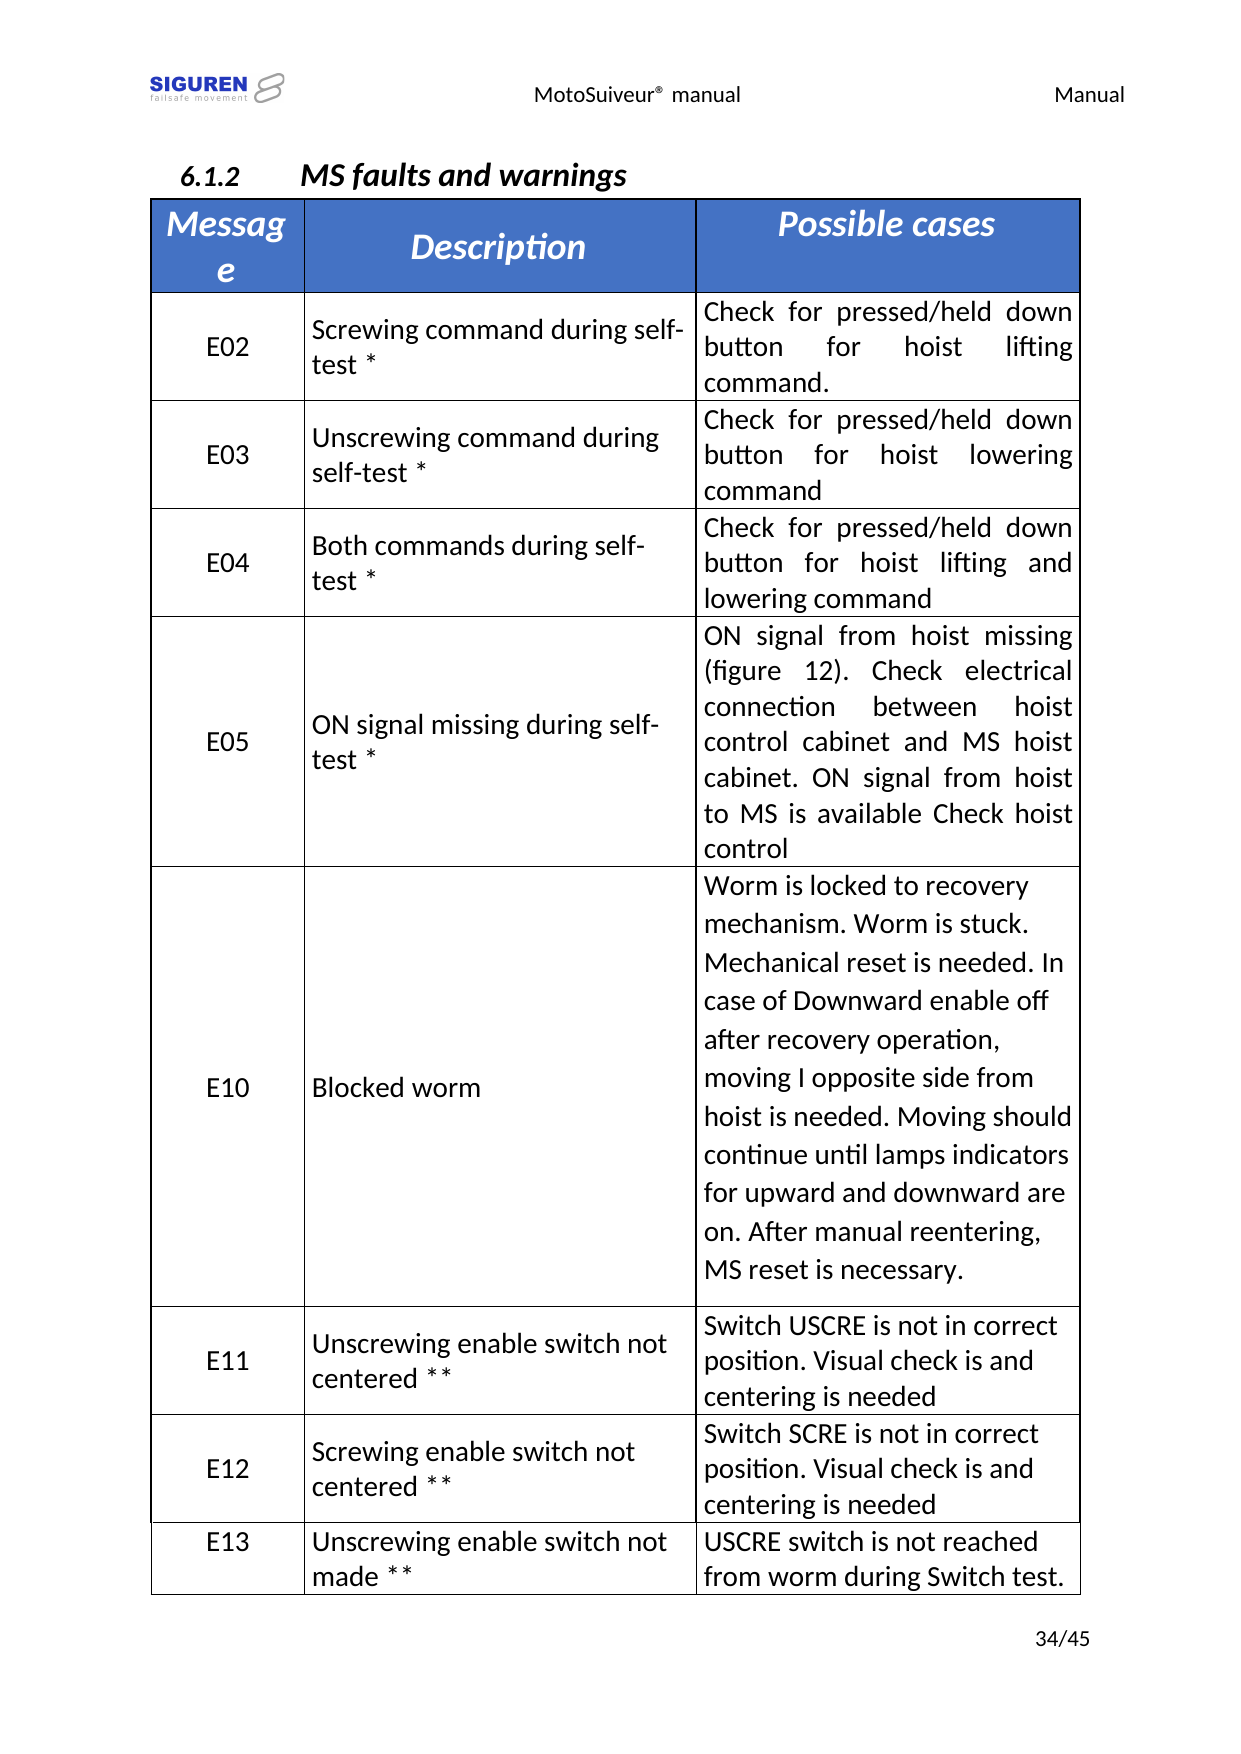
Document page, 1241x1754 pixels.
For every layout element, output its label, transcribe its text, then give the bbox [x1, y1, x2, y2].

table_cell Worm is locked to recovery mechanism. Worm is stuck. Mechanical reset is needed. In case of Downward enable off after recovery operation, moving I opposite side from hoist is needed. Moving should continue until lamps indicators for upward and downward are on. After manual reentering, MS reset is necessary. [697, 867, 1079, 1306]
table_cell Check for pressed/held down button for hoist lowering command [697, 401, 1079, 508]
table_cell Switch SCRE is not in correct position. Visual check is and centering is needed [697, 1415, 1079, 1522]
table_cell E12 [152, 1415, 304, 1522]
table_cell Screwing command during self-test * [305, 293, 695, 400]
table_cell E02 [152, 293, 304, 400]
table_cell Unscrewing command during self-test * [305, 401, 695, 508]
table_cell E11 [152, 1307, 304, 1414]
table_cell Screwing enable switch not centered ** [305, 1415, 695, 1522]
table_cell Unscrewing enable switch not centered ** [305, 1307, 695, 1414]
table_cell Both commands during self-test * [305, 509, 695, 616]
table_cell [305, 1523, 696, 1594]
picture [150, 73, 285, 103]
table_cell E03 [152, 401, 304, 508]
subtitle MS faults and warnings [179, 154, 1090, 195]
table_header Possible cases [697, 200, 1079, 292]
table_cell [697, 1523, 1080, 1594]
table_cell E13 [152, 1523, 304, 1594]
table_cell ON signal from hoist missing (figure 12). Check electrical connection between hoist control cabinet and MS hoist cabinet. ON signal from hoist to MS is available Check hoist control [697, 617, 1079, 866]
table_header Message [152, 200, 304, 292]
table_cell Blocked worm [305, 867, 695, 1306]
table_header Description [305, 200, 695, 292]
table_cell Check for pressed/held down button for hoist lifting command. [697, 293, 1079, 400]
table_cell E10 [152, 867, 304, 1306]
table_cell Check for pressed/held down button for hoist lifting and lowering command [697, 509, 1079, 616]
table_cell Switch USCRE is not in correct position. Visual check is and centering is needed [697, 1307, 1079, 1414]
table_cell E04 [152, 509, 304, 616]
table_cell ON signal missing during self-test * [305, 617, 695, 866]
table_cell E05 [152, 617, 304, 866]
